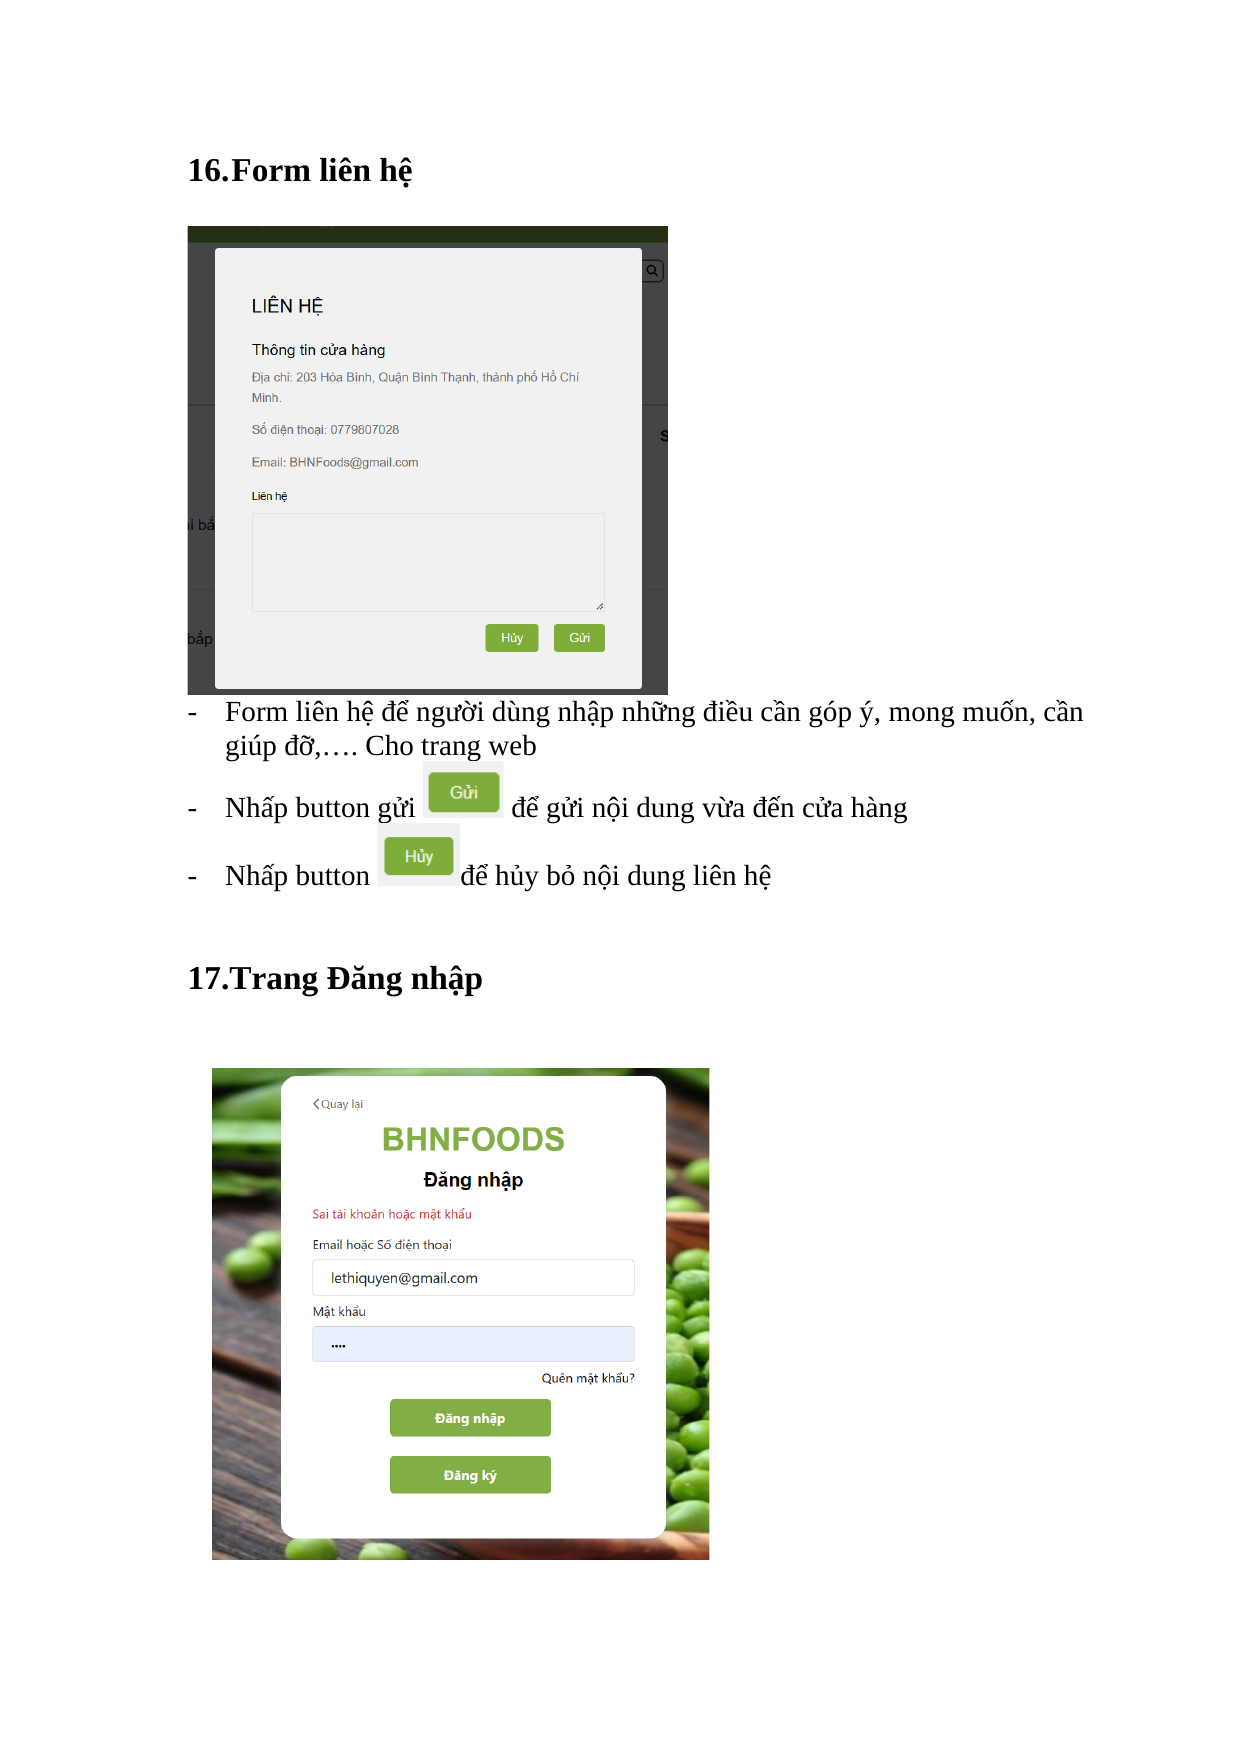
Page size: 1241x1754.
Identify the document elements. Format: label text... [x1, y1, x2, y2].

list Form liên hệ [187, 150, 1090, 188]
list Nhấp button gửi để gửi nội dung vừa đến cửa hàng [187, 761, 1090, 824]
picture [377, 823, 461, 886]
list Form liên hệ để người dùng nhập những điều cần góp ý, mong muốn, cần giúp đỡ,…. Cho trang web [187, 694, 1090, 761]
picture [187, 226, 668, 695]
picture [423, 761, 504, 818]
text 17.Trang Đăng nhập [187, 958, 1090, 997]
picture [212, 1068, 710, 1560]
list Nhấp button để hủy bỏ nội dung liên hệ [187, 824, 1090, 892]
